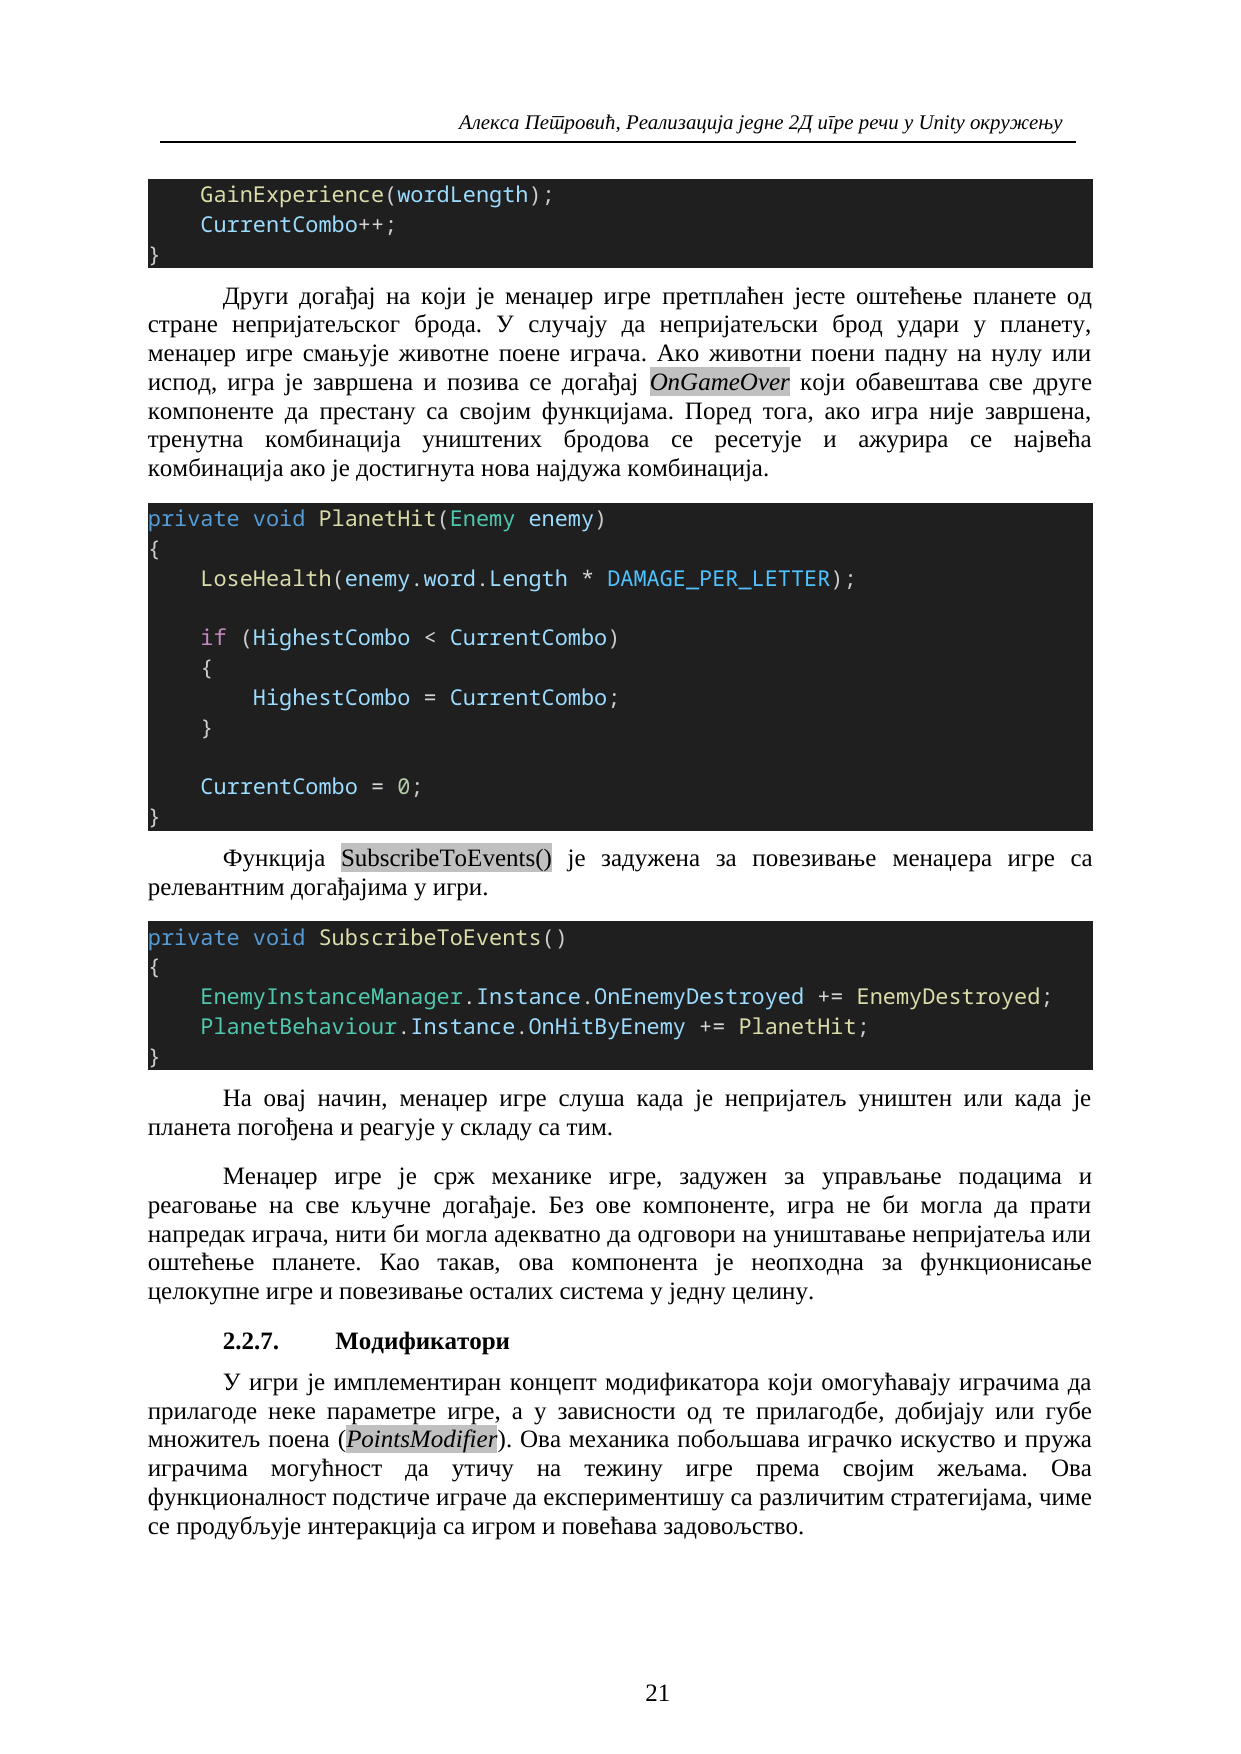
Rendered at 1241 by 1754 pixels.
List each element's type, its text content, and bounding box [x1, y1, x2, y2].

text } [148, 711, 1093, 741]
text Менаџер игре је срж механике игре, задужен за управљање подацима и реаговање на све кључне догађаје. Без ове компоненте, игра не би могла да прати напредак играча, нити би могла адекватно да одговори на уништавање непријатеља или оштећење планете. Као такав, ова компонента је неопходна за функционисање целокупне игре и повезивање осталих система у једну целину. [148, 1161, 1093, 1305]
text Функција SubscribeToEvents() је задужена за повезивање менаџера игре са релевантним догађајима у игри. [148, 843, 1093, 901]
text if (HighestCombo < CurrentCombo) [148, 622, 1093, 652]
text { [148, 951, 1093, 981]
text { [148, 652, 1093, 682]
text EnemyInstanceManager.Instance.OnEnemyDestroyed += EnemyDestroyed; [148, 981, 1093, 1011]
text private void SubscribeToEvents() [148, 921, 1093, 951]
text CurrentCombo = 0; [148, 771, 1093, 801]
text { [148, 533, 1093, 562]
text PlanetBehaviour.Instance.OnHitByEnemy += PlanetHit; [148, 1011, 1093, 1041]
text } [148, 238, 1093, 268]
text HighestCombo = CurrentCombo; [148, 682, 1093, 711]
text У игри је имплементиран концепт модификатора који омогућавају играчима да прилагоде неке параметре игре, а у зависности од те прилагодбе, добијају или губе множитељ поена (PointsModifier). Ова механика побољшава играчко искуство и пружа играчима могућност да утичу на тежину игре према својим жељама. Ова функционалност подстиче играче да експериментишу са различитим стратегијама, чиме се продубљује интеракција са игром и повећава задовољство. [148, 1367, 1093, 1539]
text LoseHealth(enemy.word.Length * DAMAGE_PER_LETTER); [148, 562, 1093, 592]
text GainExperience(wordLength); [148, 179, 1093, 209]
subtitle Модификатори [223, 1326, 1093, 1354]
text CurrentCombo++; [148, 209, 1093, 238]
text } [148, 801, 1093, 831]
text } [148, 1041, 1093, 1070]
text private void PlanetHit(Enemy enemy) [148, 503, 1093, 533]
text На овај начин, менаџер игре слуша када је непријатељ уништен или када је планета погођена и реагује у складу са тим. [148, 1083, 1093, 1140]
text Други догађај на који је менаџер игре претплаћен јесте оштећење планете од стране непријатељског брода. У случају да непријатељски брод удари у планету, менаџер игре смањује животне поене играча. Ако животни поени падну на нулу или испод, игра је завршена и позива се догађај OnGameOver који обавештава све друге компоненте да престану са својим функцијама. Поред тога, ако игра није завршена, тренутна комбинација уништених бродова се ресетује и ажурира се највећа комбинација ако је достигнута нова најдужа комбинација. [148, 281, 1093, 482]
